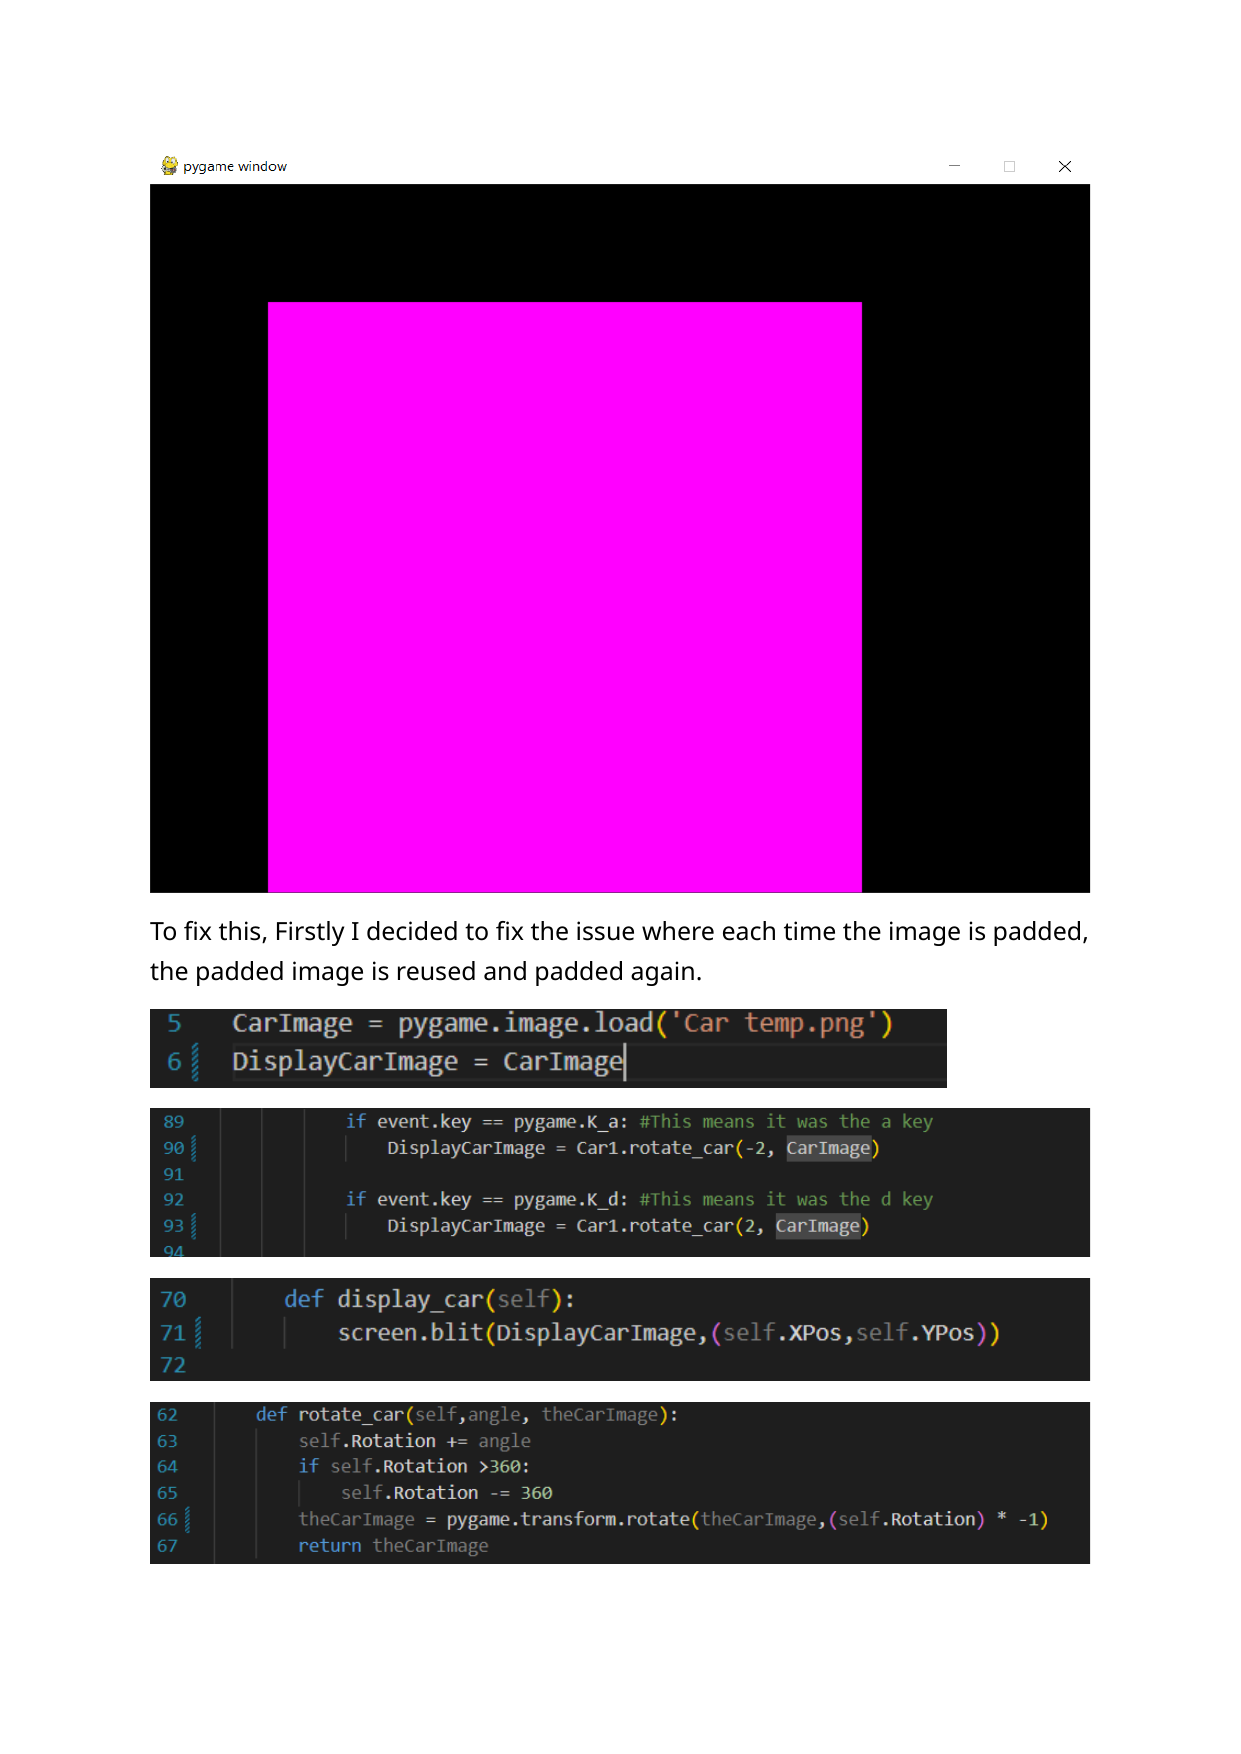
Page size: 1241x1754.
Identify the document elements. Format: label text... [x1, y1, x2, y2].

picture [150, 1108, 1091, 1257]
text To fix this, Firstly I decided to fix the issue where each time the image is padded, the padded image is reused and padded again. [150, 914, 1090, 987]
picture [150, 1009, 947, 1088]
picture [150, 150, 1091, 893]
picture [150, 1278, 1091, 1381]
picture [150, 1402, 1091, 1564]
